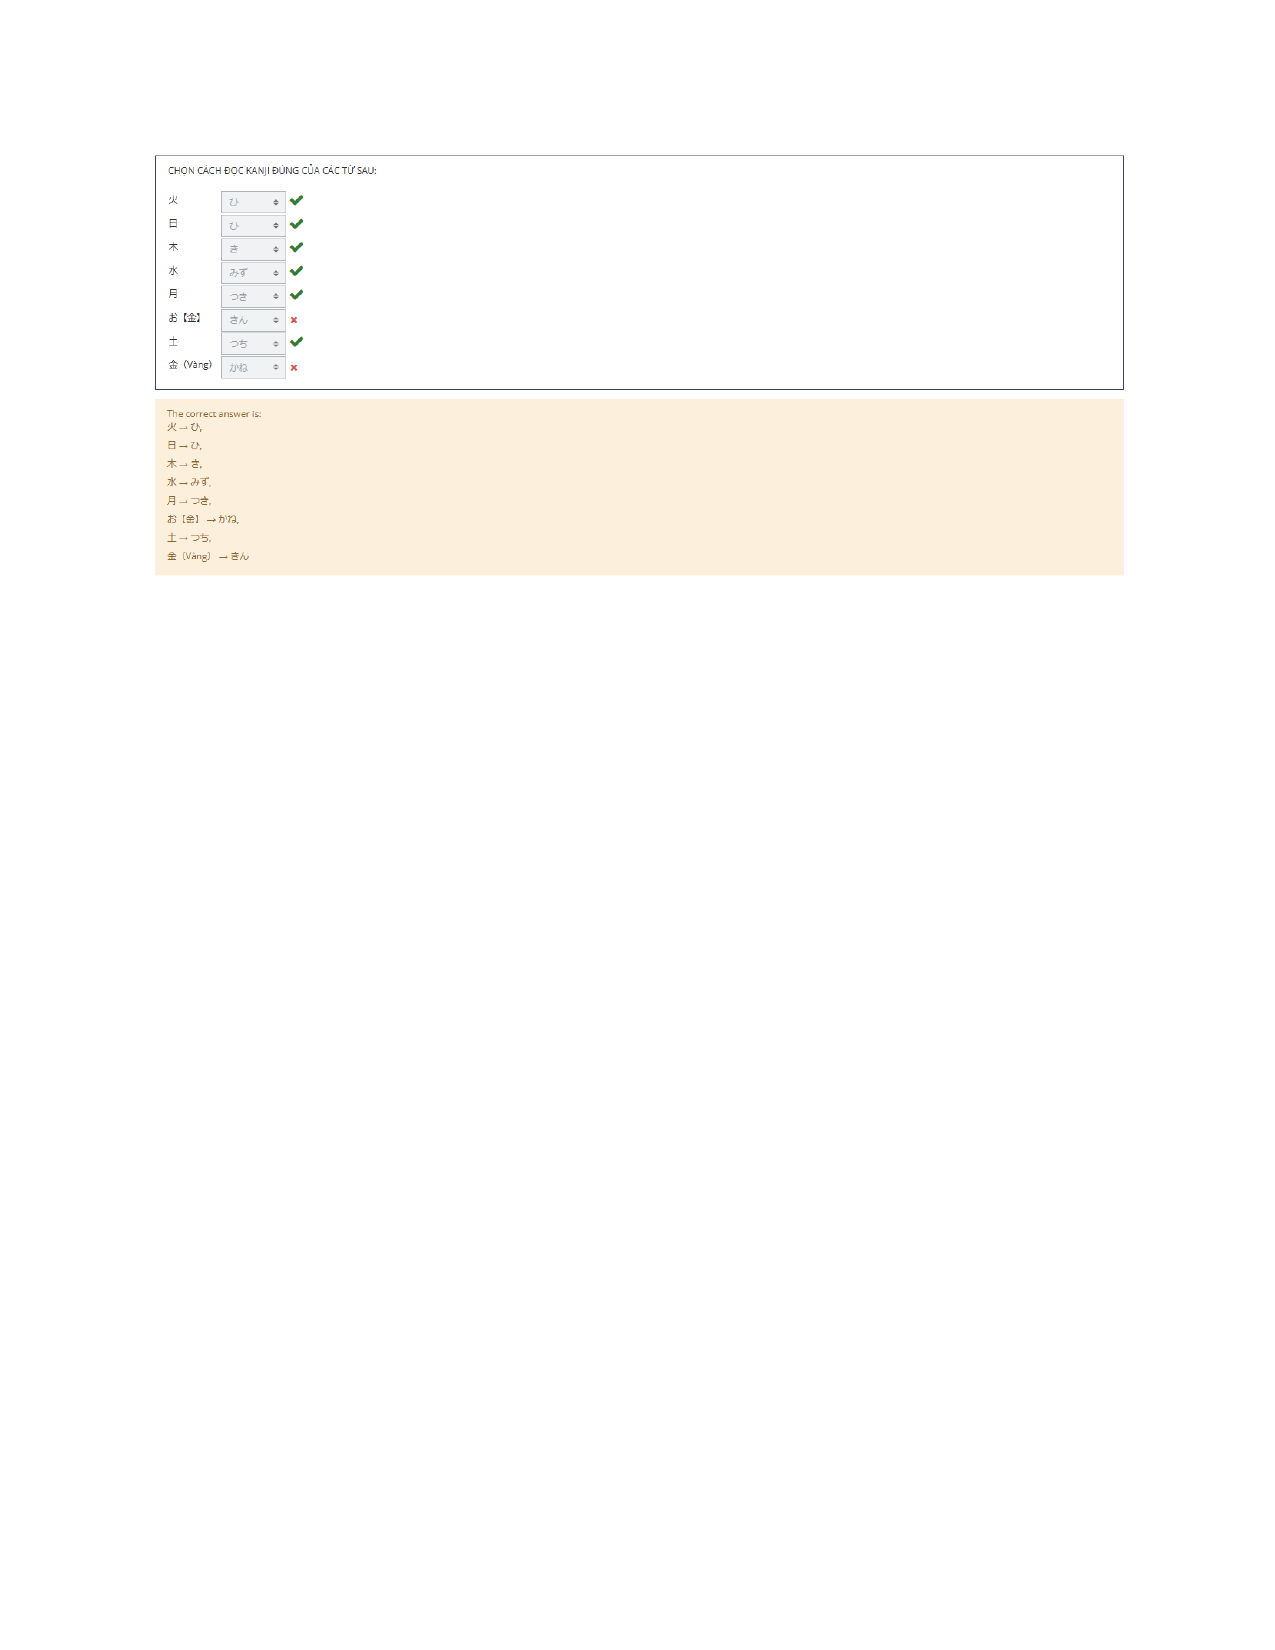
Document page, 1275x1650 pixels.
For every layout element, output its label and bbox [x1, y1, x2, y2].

picture [150, 150, 1125, 579]
